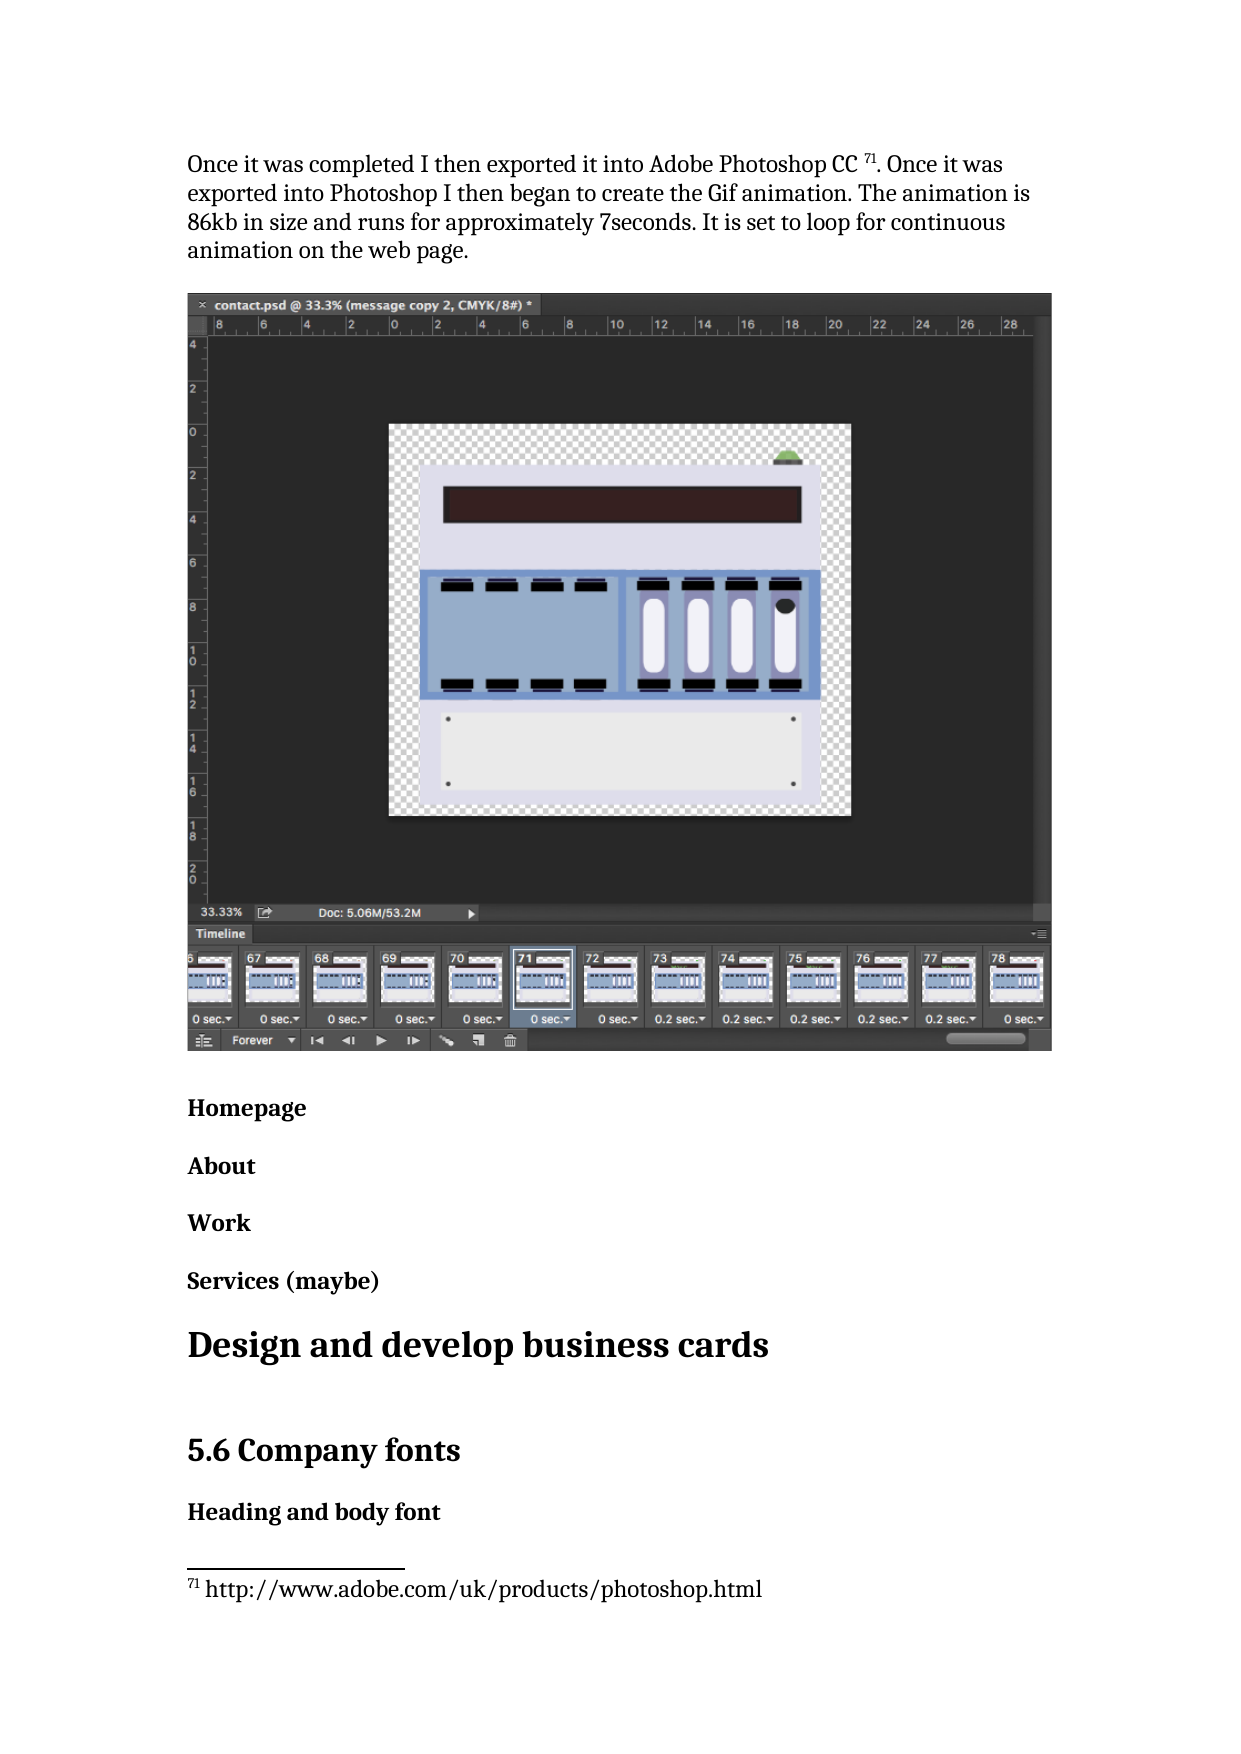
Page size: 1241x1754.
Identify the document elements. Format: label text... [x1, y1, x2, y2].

text Work [187, 1209, 1053, 1238]
text About [187, 1152, 1053, 1180]
subtitle 5.6 Company fonts [187, 1431, 1053, 1469]
text Once it was completed I then exported it into Adobe Photoshop CC . Once it was exported into Photoshop I then began to create the Gif animation. The animation is 86kb in size and runs for approximately 7seconds. It is set to loop for continuous animation on the web page. [187, 150, 1053, 265]
text Design and develop business cards [187, 1324, 1053, 1367]
text Services (maybe) [187, 1267, 1053, 1295]
picture [187, 293, 1052, 1051]
text Homepage [187, 1094, 1053, 1123]
text Heading and body font [187, 1498, 1053, 1527]
